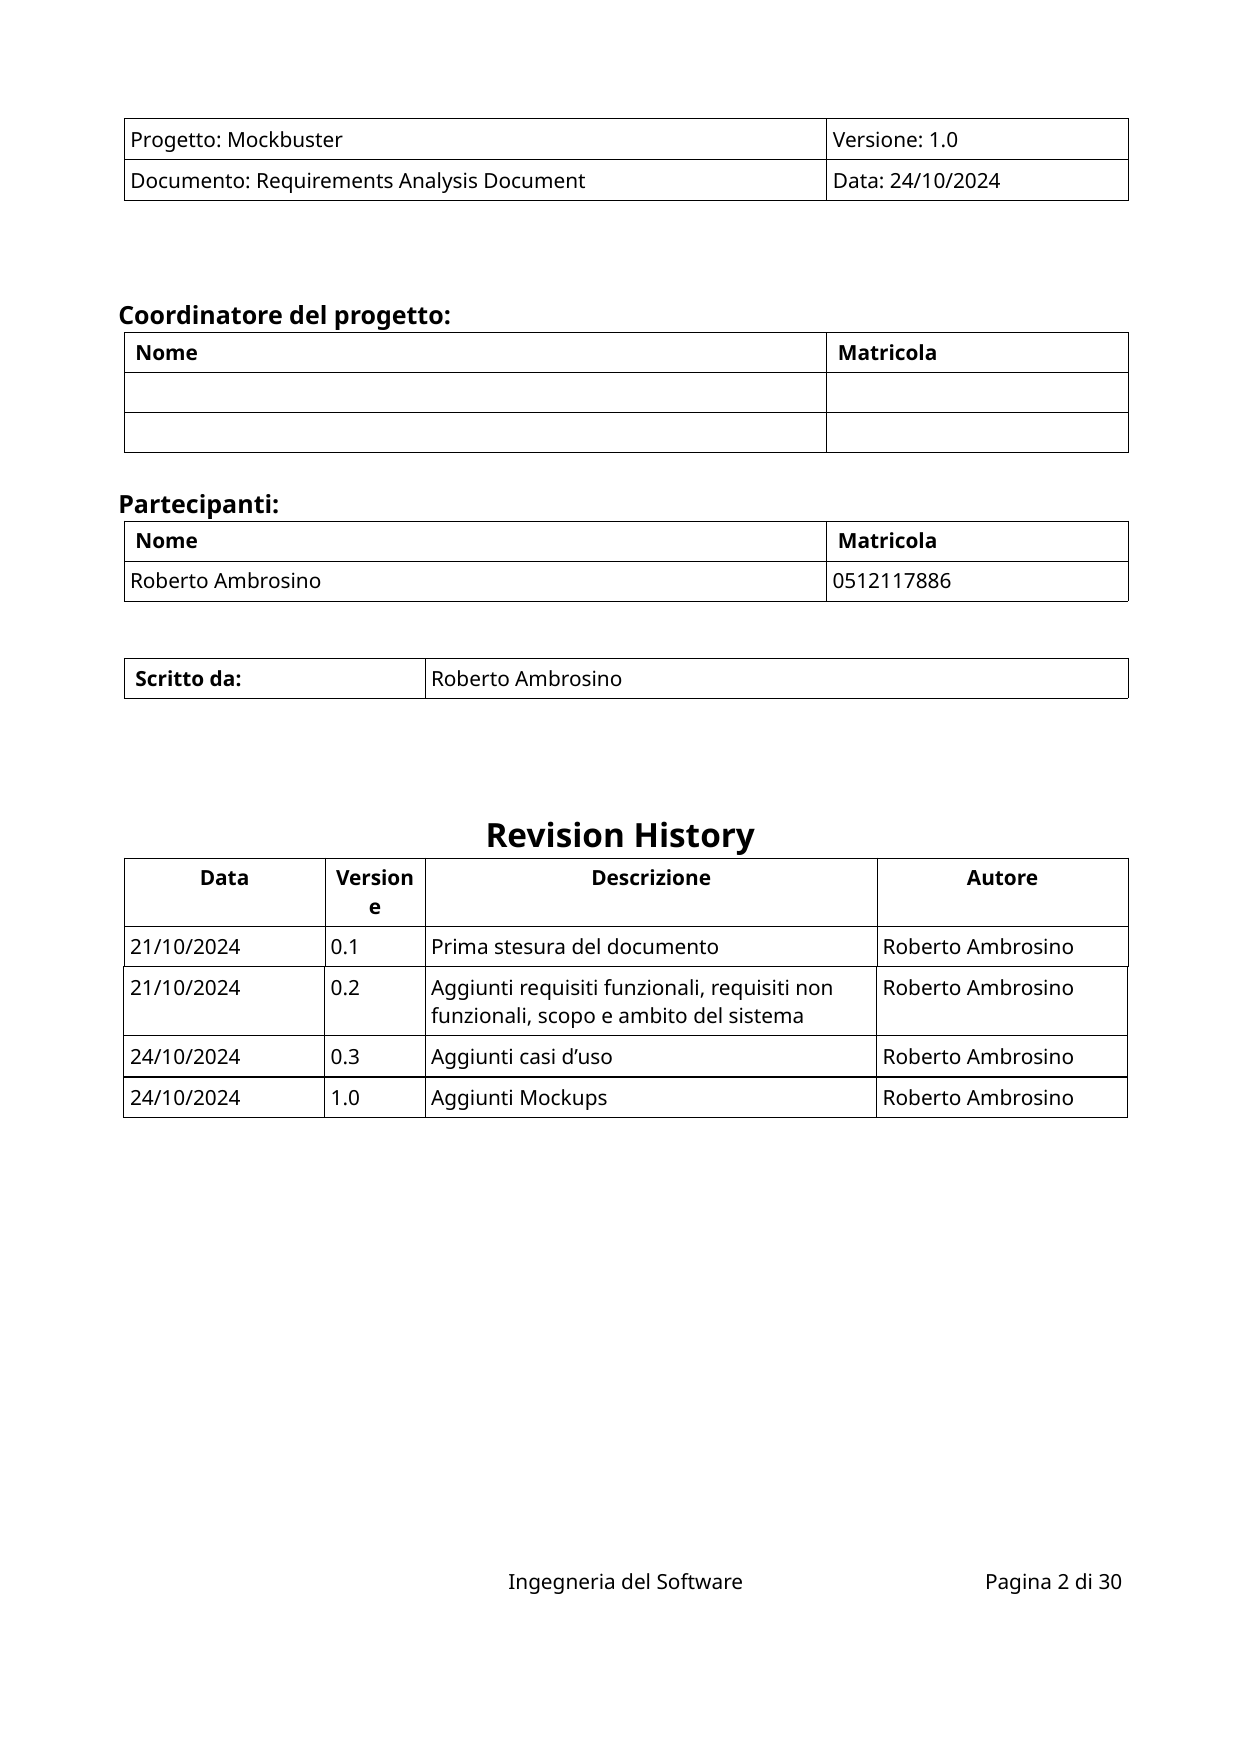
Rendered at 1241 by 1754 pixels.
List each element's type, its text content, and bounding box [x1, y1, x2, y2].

table_cell 21/10/2024 [124, 967, 324, 1035]
table_cell Aggiunti Mockups [426, 1078, 876, 1117]
table_cell Roberto Ambrosino [877, 1036, 1127, 1076]
table_cell 0.1 [326, 927, 425, 966]
table_cell Roberto Ambrosino [877, 967, 1127, 1035]
table_cell 21/10/2024 [125, 927, 325, 966]
table_cell 0.2 [325, 967, 425, 1035]
table_header Versione [326, 859, 425, 926]
table_header Nome [125, 522, 826, 561]
text Revision History [118, 812, 1122, 857]
text Coordinatore del progetto: [118, 298, 1122, 332]
table_header Autore [878, 859, 1128, 926]
table_cell [125, 373, 826, 412]
table_cell [827, 413, 1128, 452]
table_header Matricola [827, 522, 1128, 561]
table_cell 0512117886 [827, 562, 1128, 601]
table_cell [827, 373, 1128, 412]
table_cell Prima stesura del documento [426, 927, 877, 966]
table_cell 24/10/2024 [124, 1036, 324, 1076]
text Partecipanti: [118, 487, 1122, 521]
table_cell Roberto Ambrosino [125, 562, 826, 601]
table_header Nome [125, 333, 826, 372]
table_cell [125, 413, 826, 452]
table_header Descrizione [426, 859, 877, 926]
table_cell 1.0 [325, 1078, 425, 1117]
table_cell Roberto Ambrosino [878, 927, 1128, 966]
table_header Matricola [827, 333, 1128, 372]
table_header Data [125, 859, 325, 926]
table_cell 24/10/2024 [124, 1078, 324, 1117]
table_cell Roberto Ambrosino [877, 1078, 1127, 1117]
table_header Roberto Ambrosino [426, 659, 1128, 698]
table_cell Aggiunti requisiti funzionali, requisiti non funzionali, scopo e ambito del sistema [426, 967, 876, 1035]
table_cell Aggiunti casi d’uso [426, 1036, 876, 1076]
table_cell 0.3 [325, 1036, 425, 1076]
table_header Scritto da: [125, 659, 425, 698]
